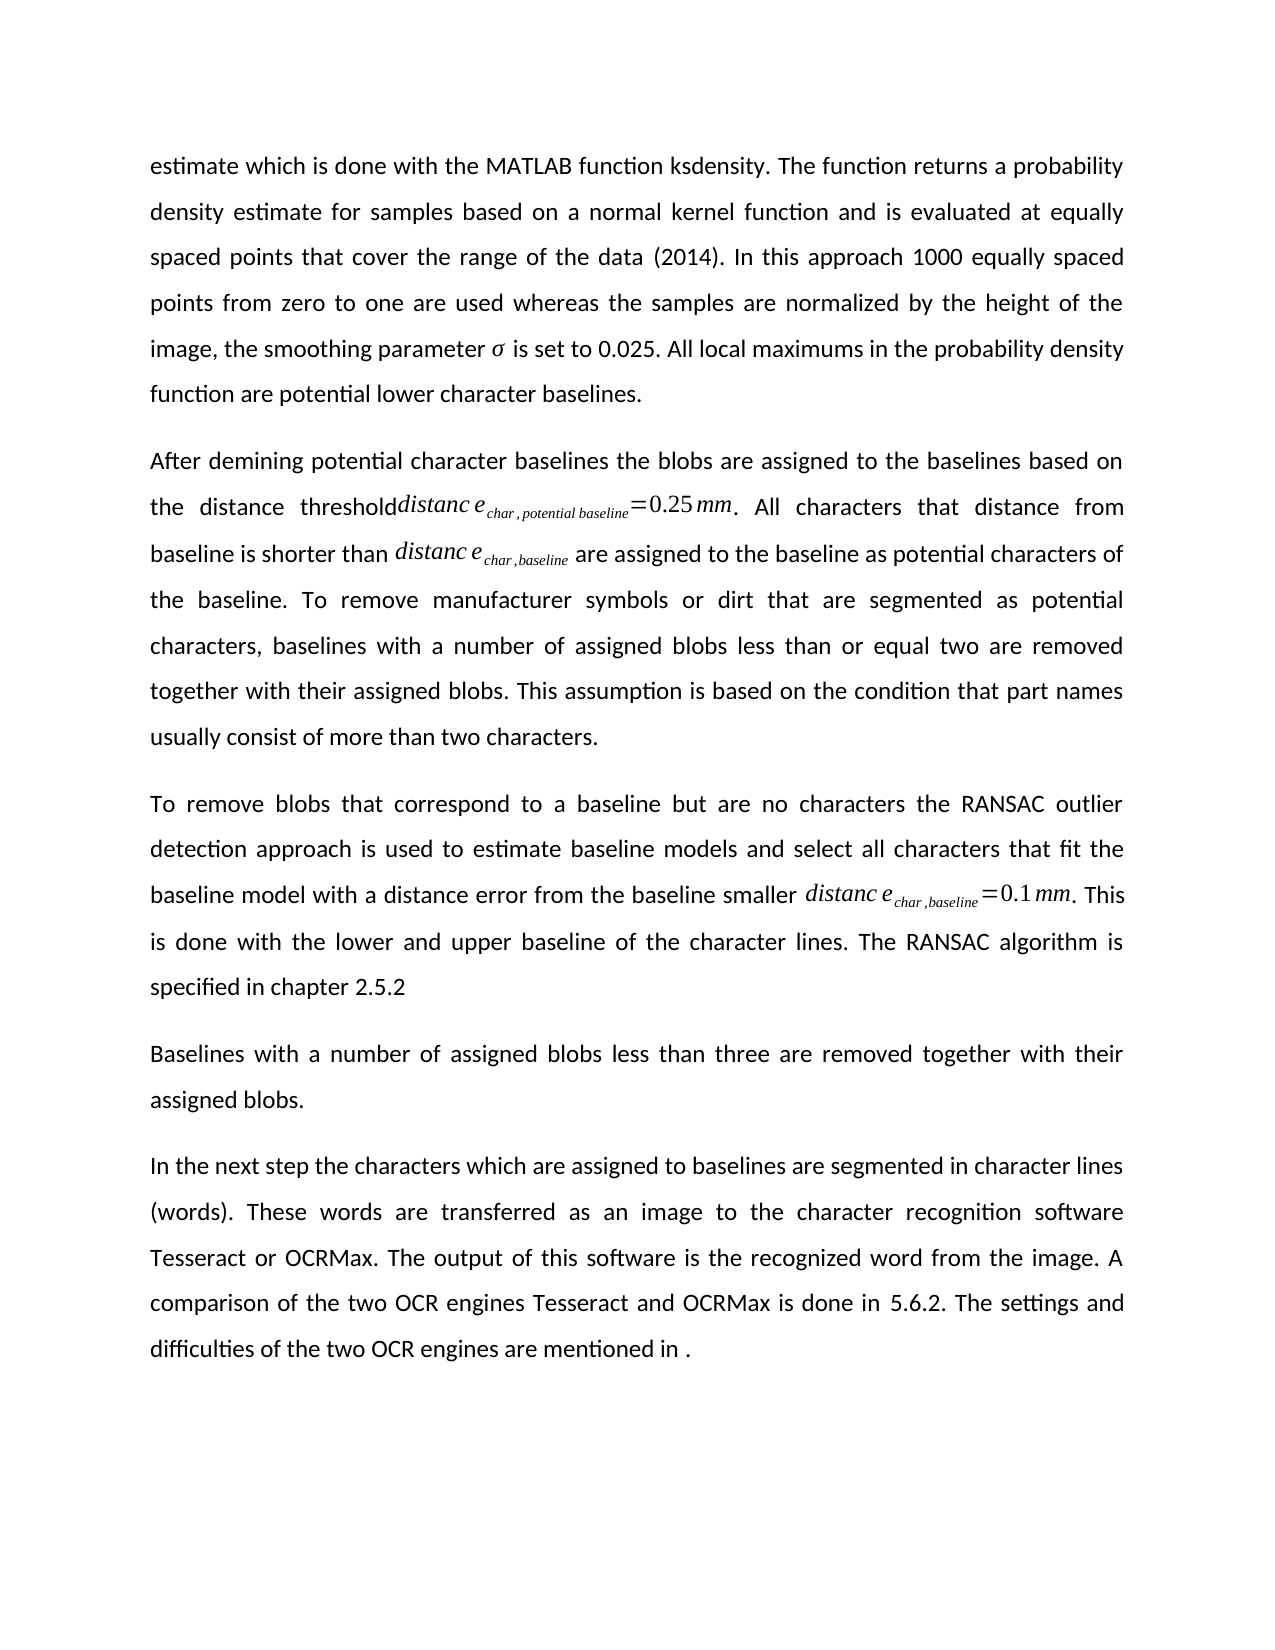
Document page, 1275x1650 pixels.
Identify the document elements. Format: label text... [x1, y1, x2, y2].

text In the next step the characters which are assigned to baselines are segmented in character lines (words). These words are transferred as an image to the character recognition software Tesseract or OCRMax. The output of this software is the recognized word from the image. A comparison of the two OCR engines Tesseract and OCRMax is done in 5.6.2. The settings and difficulties of the two OCR engines are mentioned in 0. [150, 1150, 1125, 1364]
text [150, 150, 1125, 409]
text To remove blobs that correspond to a baseline but are no characters the RANSAC outlier detection approach is used to estimate baseline models and select all characters that fit the baseline model with a distance error from the baseline smaller . This is done with the lower and upper baseline of the character lines. The RANSAC algorithm is specified in chapter 2.5.2 [150, 788, 1125, 1002]
text Baselines with a number of assigned blobs less than three are removed together with their assigned blobs. [150, 1038, 1125, 1114]
text After demining potential character baselines the blobs are assigned to the baselines based on the distance threshold. All characters that distance from baseline is shorter than are assigned to the baseline as potential characters of the baseline. To remove manufacturer symbols or dirt that are segmented as potential characters, baselines with a number of assigned blobs less than or equal two are removed together with their assigned blobs. This assumption is based on the condition that part names usually consist of more than two characters. [150, 445, 1125, 752]
